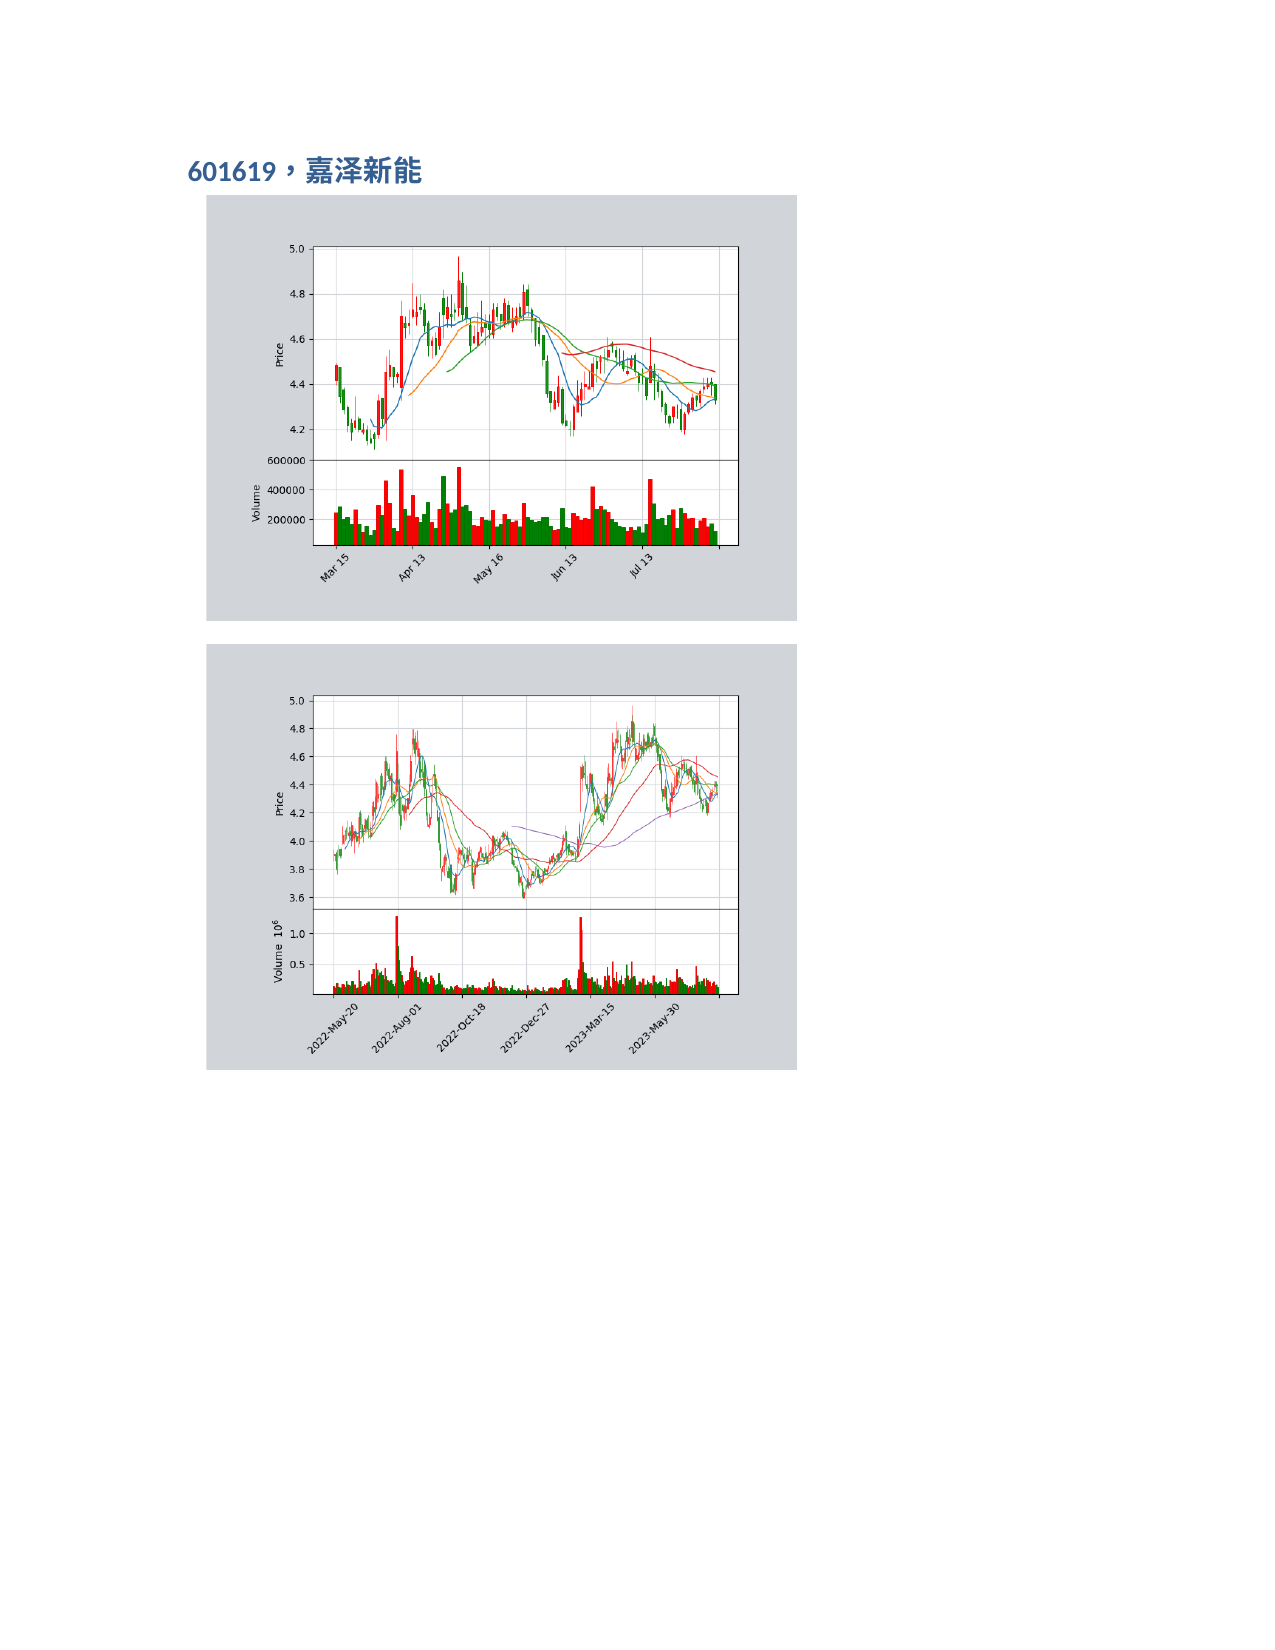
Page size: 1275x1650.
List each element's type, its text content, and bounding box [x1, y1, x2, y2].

picture [206, 644, 797, 1070]
picture [206, 195, 797, 621]
subtitle 601619，嘉泽新能 [187, 150, 1087, 190]
